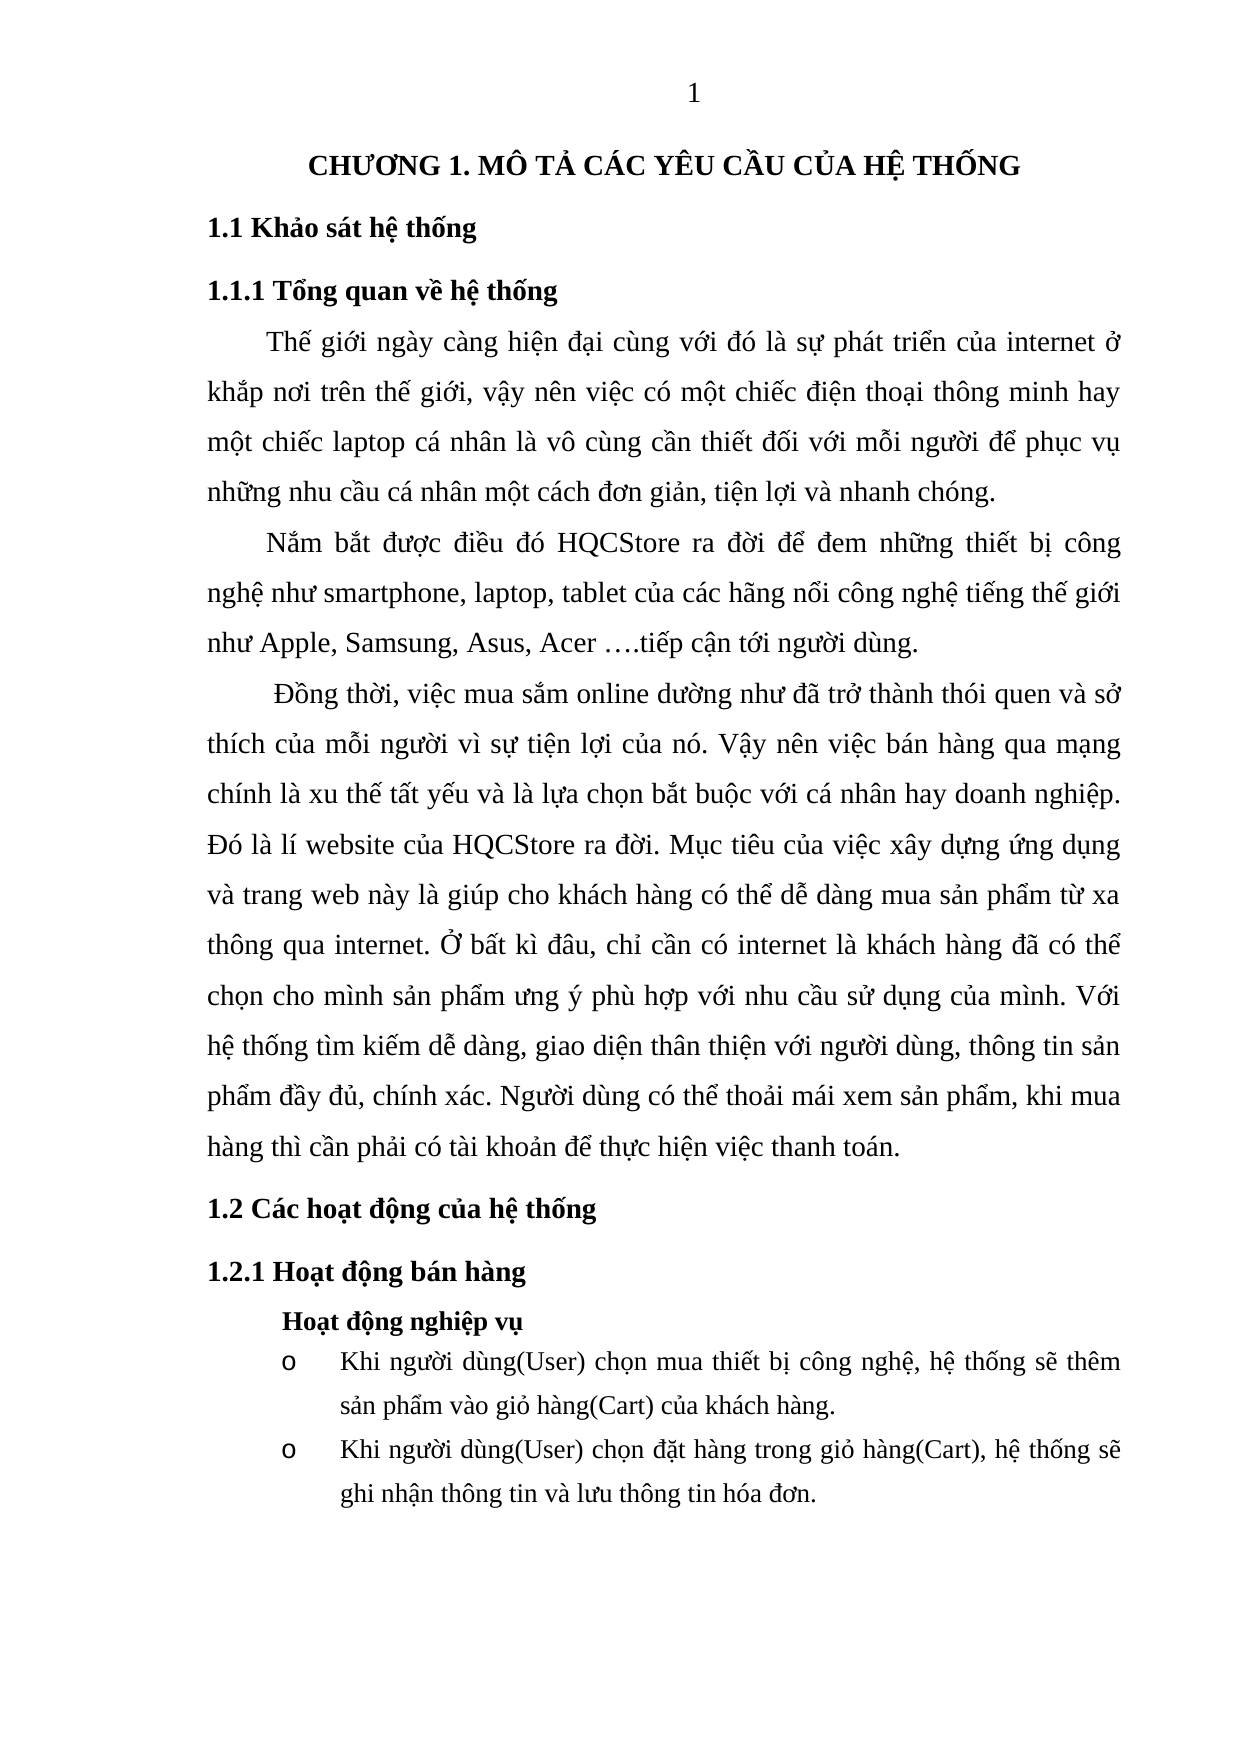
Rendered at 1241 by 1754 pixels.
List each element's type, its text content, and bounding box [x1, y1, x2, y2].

text Hoạt động nghiệp vụ [282, 1304, 1122, 1336]
subtitle Các hoạt động của hệ thống [207, 1191, 1122, 1225]
list Khi người dùng(User) chọn đặt hàng trong giỏ hàng(Cart), hệ thống sẽ ghi nhận thông tin và lưu thông tin hóa đơn. [281, 1423, 1122, 1511]
text Nắm bắt được điều đó HQCStore ra đời để đem những thiết bị công nghệ như smartphone, laptop, tablet của các hãng nổi công nghệ tiếng thế giới như Apple, Samsung, Asus, Acer ….tiếp cận tới người dùng. [207, 525, 1122, 659]
list Khi người dùng(User) chọn mua thiết bị công nghệ, hệ thống sẽ thêm sản phẩm vào giỏ hàng(Cart) của khách hàng. [281, 1336, 1122, 1423]
subtitle Tổng quan về hệ thống [207, 273, 1122, 307]
text Đồng thời, việc mua sắm online dường như đã trở thành thói quen và sở thích của mỗi người vì sự tiện lợi của nó. Vậy nên việc bán hàng qua mạng chính là xu thế tất yếu và là lựa chọn bắt buộc với cá nhân hay doanh nghiệp. Đó là lí website của HQCStore ra đời. Mục tiêu của việc xây dựng ứng dụng và trang web này là giúp cho khách hàng có thể dễ dàng mua sản phẩm từ xa thông qua internet. Ở bất kì đâu, chỉ cần có internet là khách hàng đã có thể chọn cho mình sản phẩm ưng ý phù hợp với nhu cầu sử dụng của mình. Với hệ thống tìm kiếm dễ dàng, giao diện thân thiện với người dùng, thông tin sản phẩm đầy đủ, chính xác. Người dùng có thể thoải mái xem sản phẩm, khi mua hàng thì cần phải có tài khoản để thực hiện việc thanh toán. [207, 676, 1122, 1162]
subtitle MÔ TẢ CÁC YÊU CẦU CỦA HỆ THỐNG [207, 148, 1122, 181]
text Thế giới ngày càng hiện đại cùng với đó là sự phát triển của internet ở khắp nơi trên thế giới, vậy nên việc có một chiếc điện thoại thông minh hay một chiếc laptop cá nhân là vô cùng cần thiết đối với mỗi người để phục vụ những nhu cầu cá nhân một cách đơn giản, tiện lợi và nhanh chóng. [207, 324, 1122, 508]
subtitle Khảo sát hệ thống [207, 211, 1122, 244]
subtitle Hoạt động bán hàng [207, 1254, 1122, 1288]
